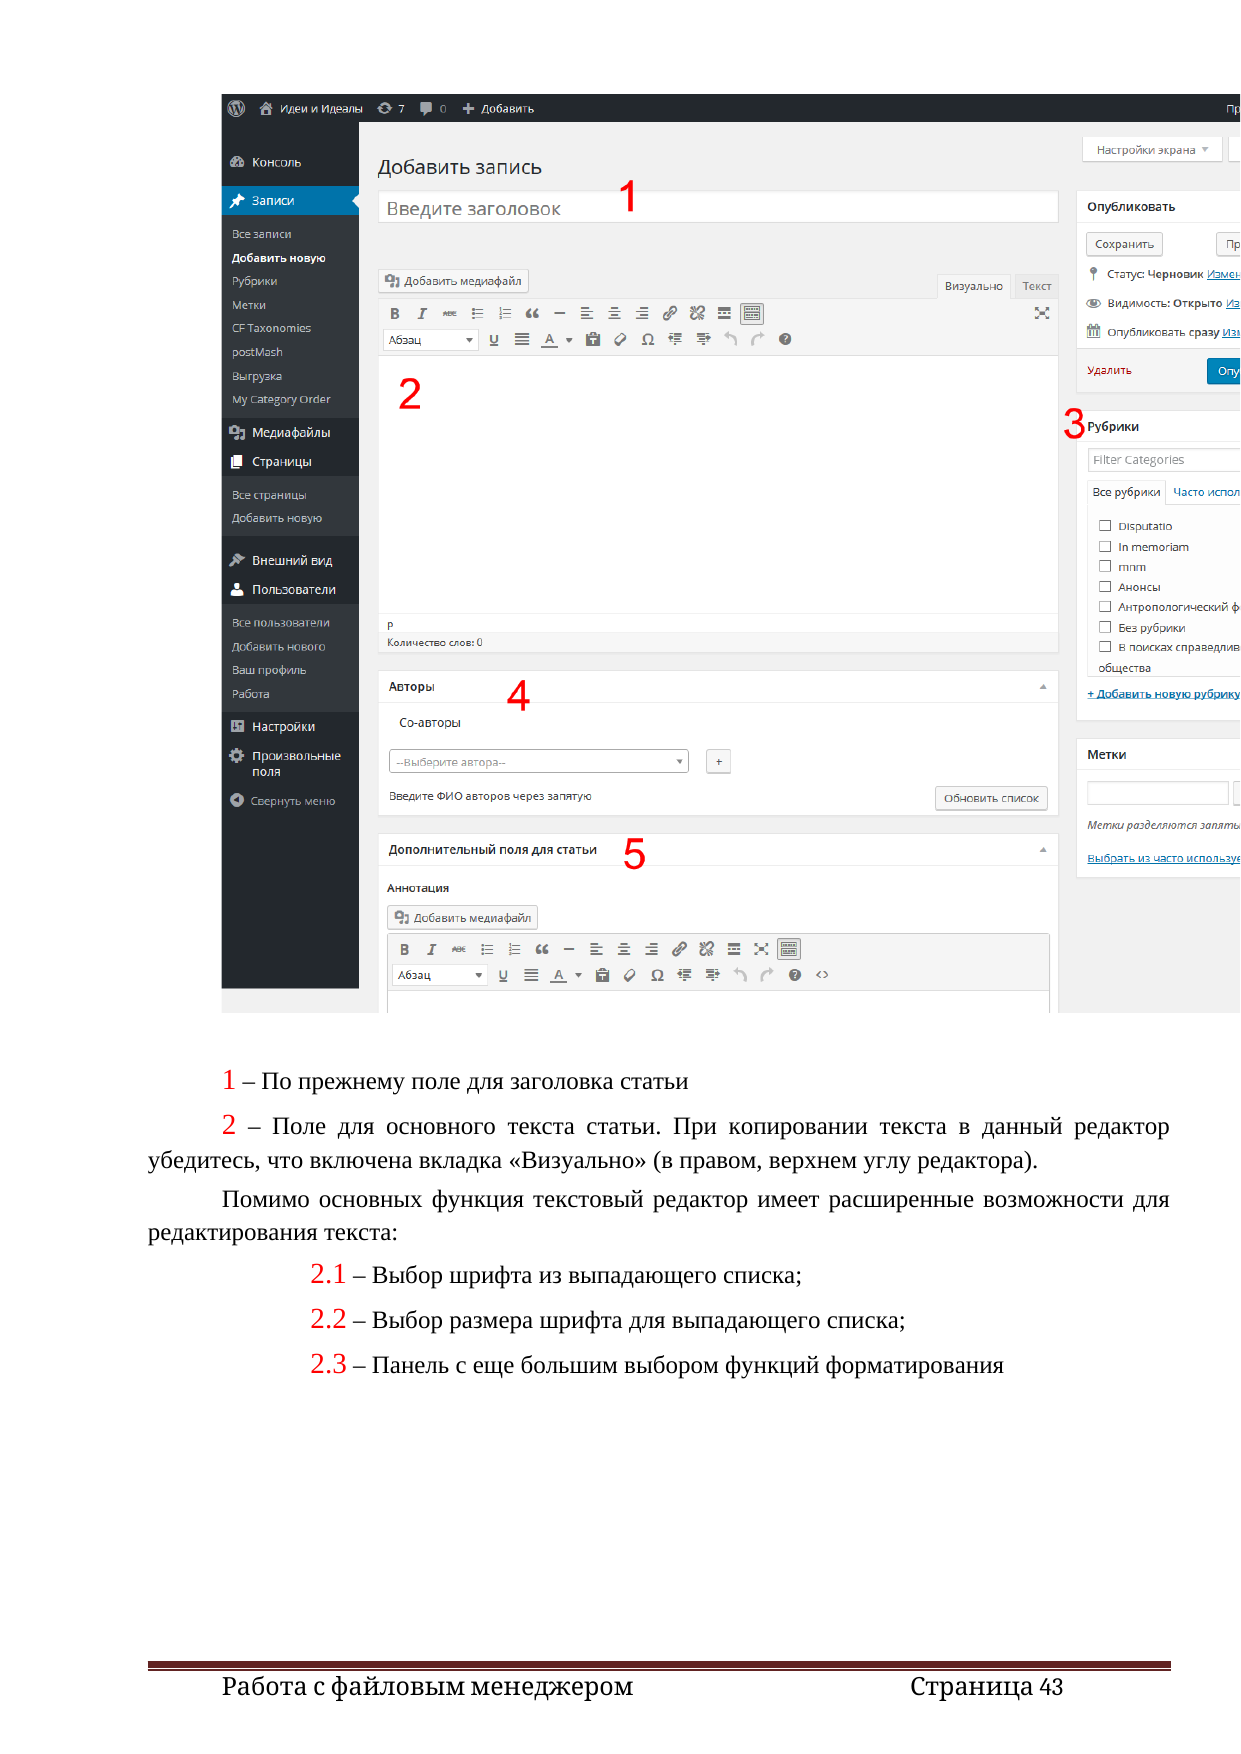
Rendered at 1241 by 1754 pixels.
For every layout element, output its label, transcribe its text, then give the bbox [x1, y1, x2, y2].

text 2 – Поле для основного текста статьи. При копировании текста в данный редактор убедитесь, что включена вкладка «Визуально» (в правом, верхнем углу редактора). [148, 1107, 1171, 1174]
picture [233, 195, 244, 205]
text Помимо основных функция текстовый редактор имеет расширенные возможности для редактирования текста: [148, 1184, 1171, 1246]
text 2.2 – Выбор размера шрифта для выпадающего списка; [148, 1301, 1171, 1335]
text 2.3 – Панель с еще большим выбором функций форматирования [148, 1346, 1171, 1380]
picture [221, 94, 1241, 1013]
text 1 – По прежнему поле для заголовка статьи [148, 1062, 1171, 1096]
text 2.1 – Выбор шрифта из выпадающего списка; [148, 1257, 1171, 1290]
